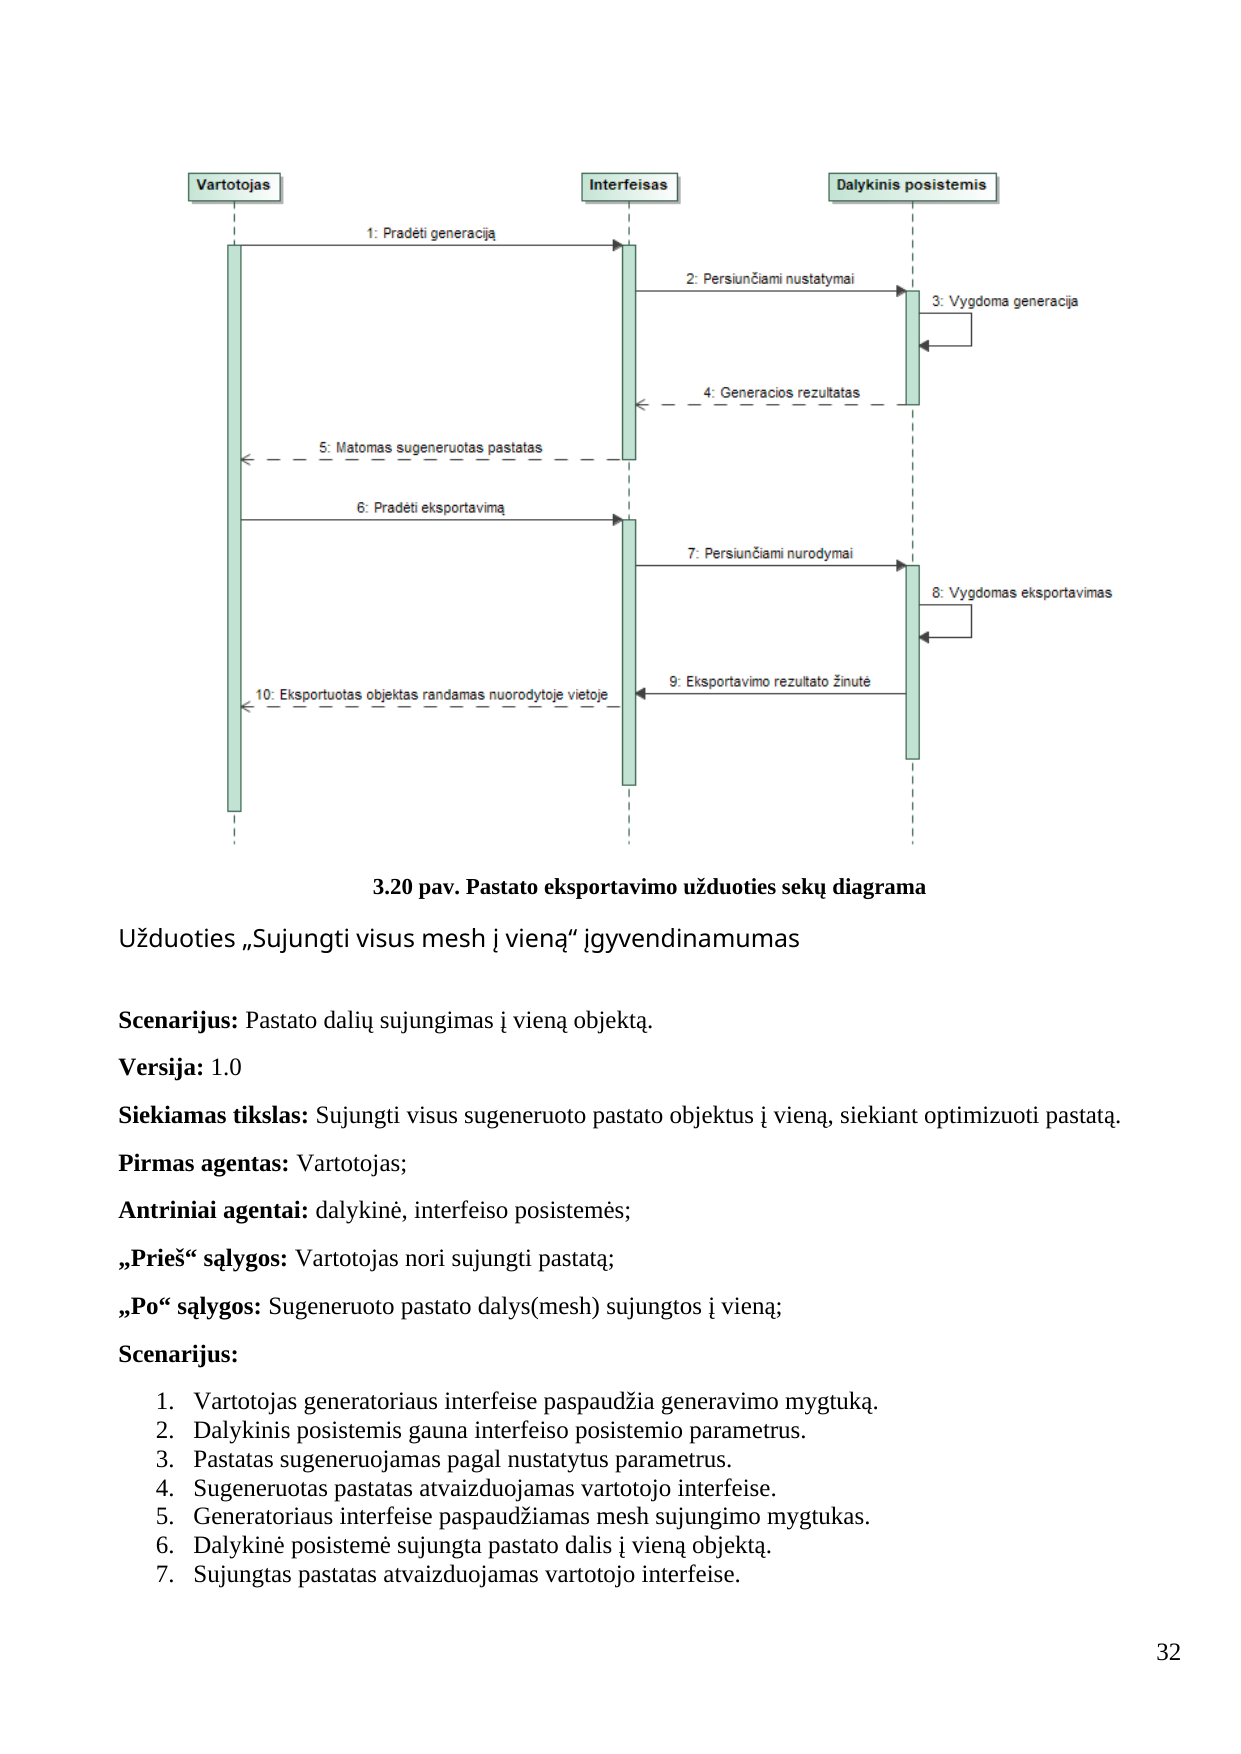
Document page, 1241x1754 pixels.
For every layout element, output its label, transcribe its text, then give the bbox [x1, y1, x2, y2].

text Scenarijus: Pastato dalių sujungimas į vieną objektą. [118, 1005, 1181, 1033]
list Sugeneruotas pastatas atvaizduojamas vartotojo interfeise. [156, 1473, 1181, 1501]
subtitle Užduoties „Sujungti visus mesh į vieną“ įgyvendinamumas [118, 920, 1181, 954]
text „Po“ sąlygos: Sugeneruoto pastato dalys(mesh) sujungtos į vieną; [118, 1291, 1181, 1320]
text Siekiamas tikslas: Sujungti visus sugeneruoto pastato objektus į vieną, siekiant optimizuoti pastatą. [118, 1100, 1181, 1129]
list Sujungtas pastatas atvaizduojamas vartotojo interfeise. [156, 1559, 1181, 1588]
text Antriniai agentai: dalykinė, interfeiso posistemės; [118, 1196, 1181, 1224]
list Dalykinė posistemė sujungta pastato dalis į vieną objektą. [156, 1530, 1181, 1559]
list Vartotojas generatoriaus interfeise paspaudžia generavimo mygtuką. [156, 1386, 1181, 1415]
text „Prieš“ sąlygos: Vartotojas nori sujungti pastatą; [118, 1243, 1181, 1272]
text Pirmas agentas: Vartotojas; [118, 1148, 1181, 1177]
list Generatoriaus interfeise paspaudžiamas mesh sujungimo mygtukas. [156, 1501, 1181, 1530]
text Scenarijus: [118, 1339, 1181, 1367]
list Dalykinis posistemis gauna interfeiso posistemio parametrus. [156, 1415, 1181, 1444]
text Versija: 1.0 [118, 1052, 1181, 1081]
picture [179, 165, 1120, 854]
list Pastatas sugeneruojamas pagal nustatytus parametrus. [156, 1444, 1181, 1473]
